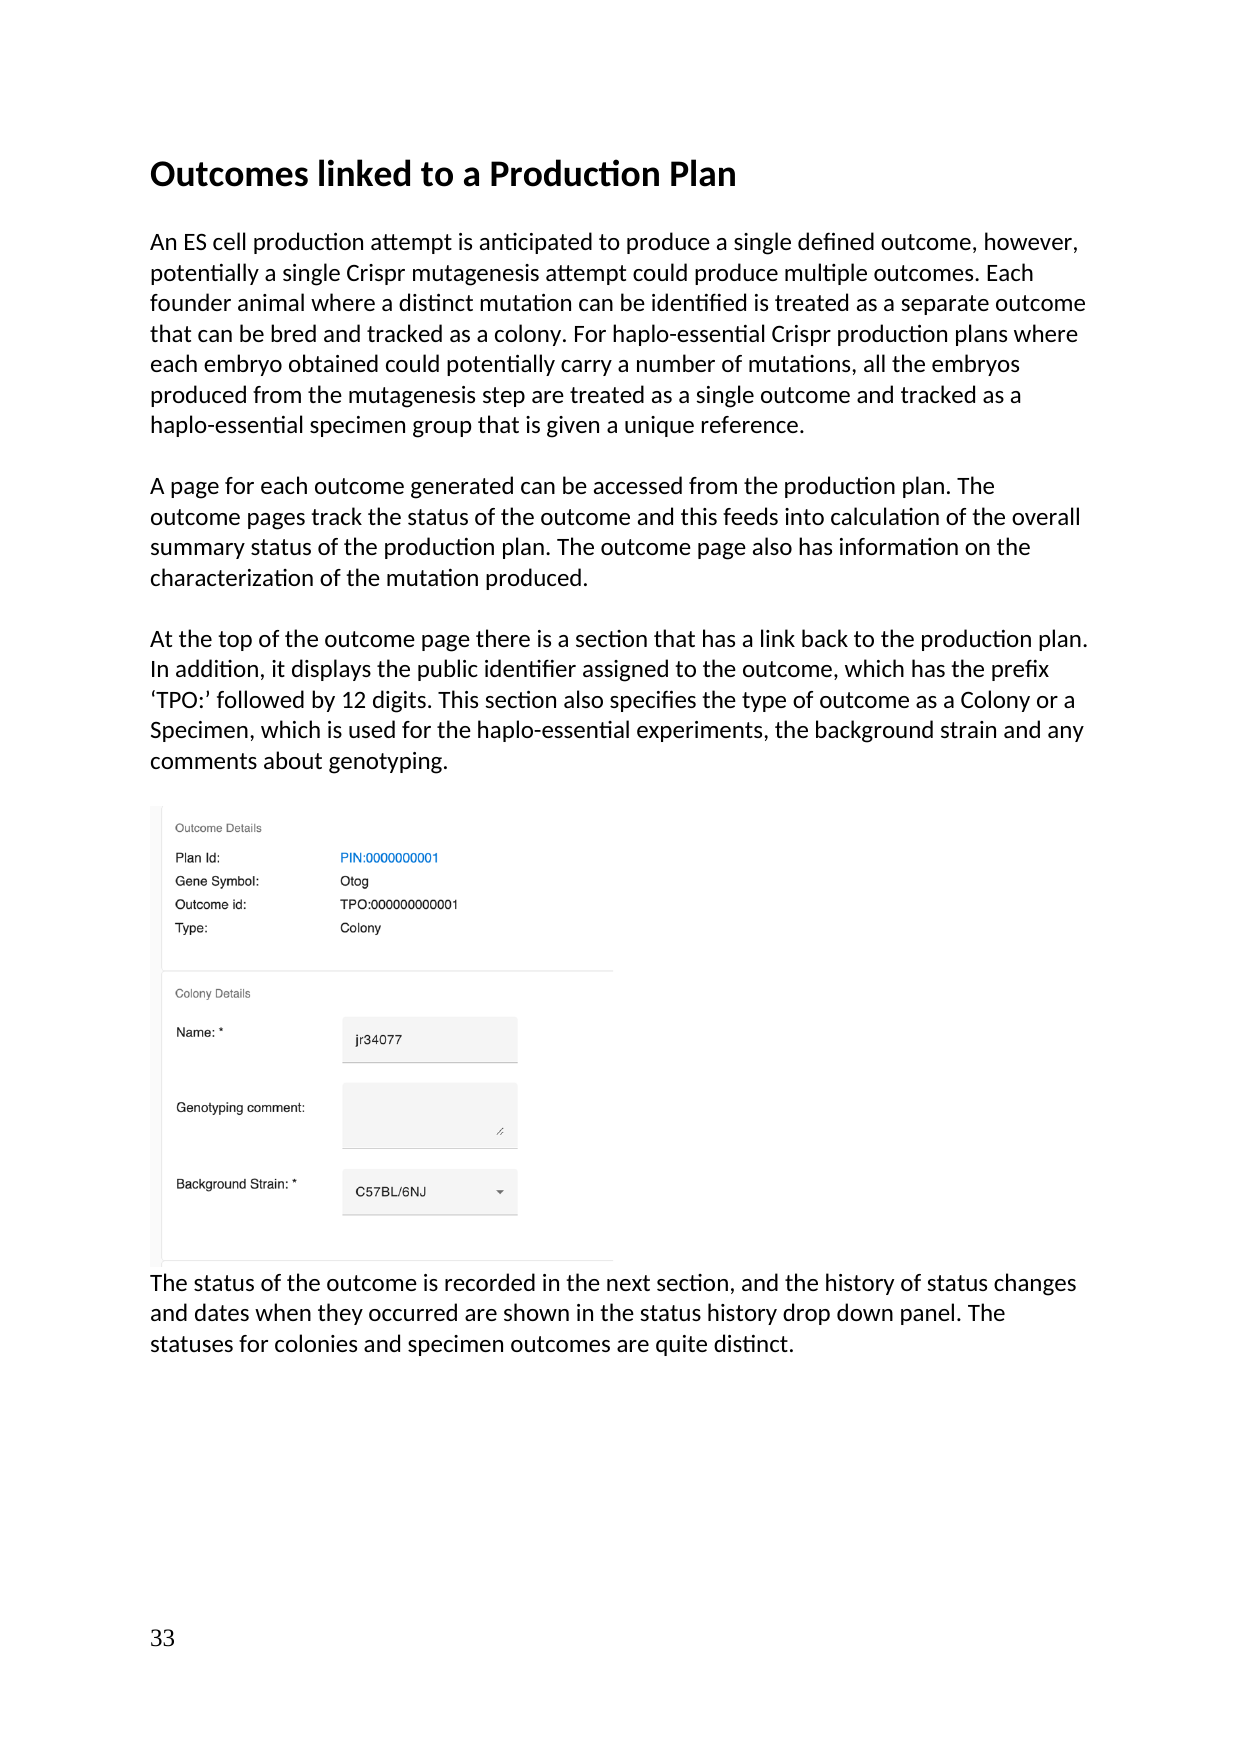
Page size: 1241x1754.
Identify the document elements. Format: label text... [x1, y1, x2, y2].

picture [150, 806, 614, 1267]
text The status of the outcome is recorded in the next section, and the history of status changes and dates when they occurred are shown in the status history drop down panel. The statuses for colonies and specimen outcomes are quite distinct. [150, 1267, 1090, 1358]
text Outcomes linked to a Production Plan [150, 150, 1090, 196]
text A page for each outcome generated can be accessed from the production plan. The outcome pages track the status of the outcome and this feeds into calculation of the overall summary status of the production plan. The outcome page also has information on the characterization of the mutation produced. [150, 471, 1090, 593]
text At the top of the outcome page there is a section that has a link back to the production plan. In addition, it displays the public identifier assigned to the outcome, which has the prefix ‘TPO:’ followed by 12 digits. This section also specifies the type of outcome as a Colony or a Specimen, which is used for the haplo-essential experiments, the background strain and any comments about genotyping. [150, 623, 1090, 776]
text An ES cell production attempt is anticipated to produce a single defined outcome, however, potentially a single Crispr mutagenesis attempt could produce multiple outcomes. Each founder animal where a distinct mutation can be identified is treated as a separate outcome that can be bred and tracked as a colony. For haplo-essential Crispr production plans where each embryo obtained could potentially carry a number of mutations, all the embryos produced from the mutagenesis step are treated as a single outcome and tracked as a haplo-essential specimen group that is given a unique reference. [150, 226, 1090, 440]
